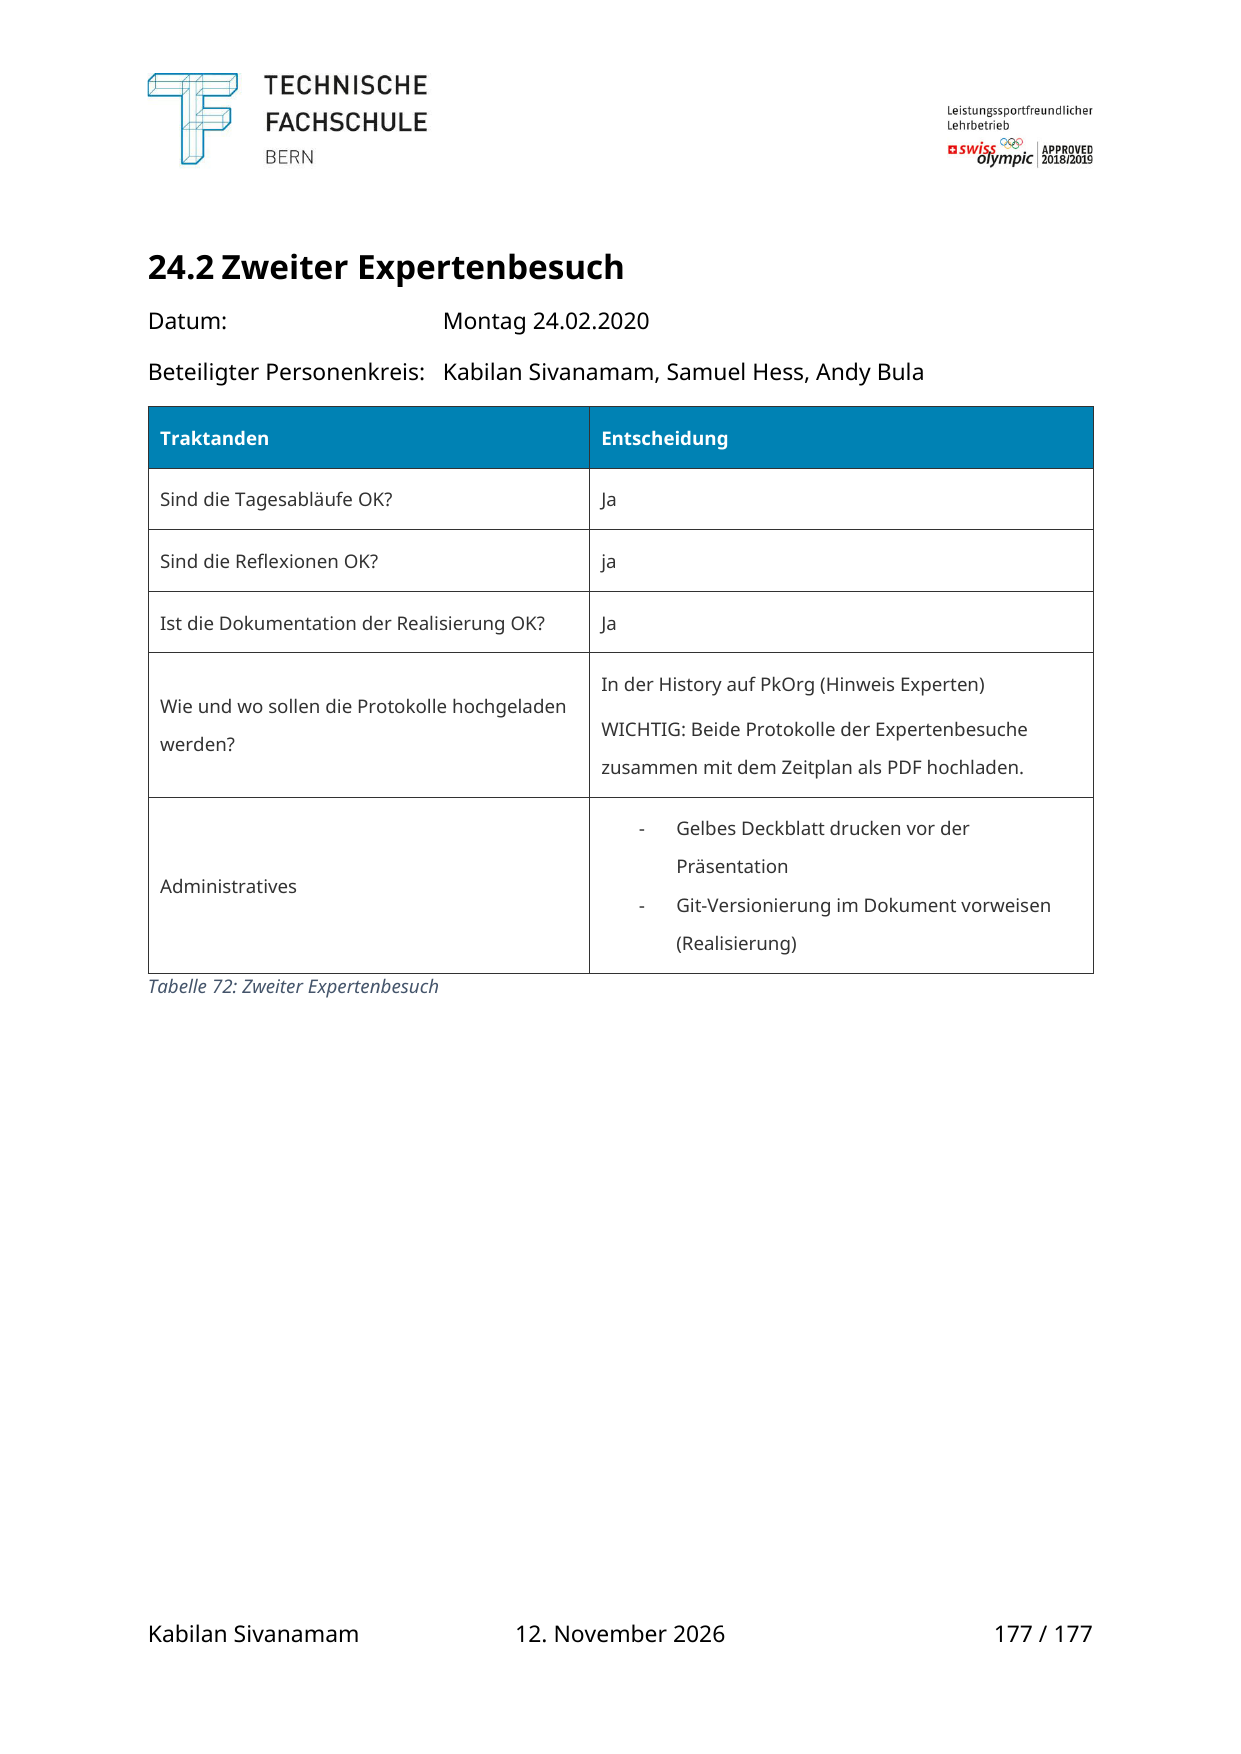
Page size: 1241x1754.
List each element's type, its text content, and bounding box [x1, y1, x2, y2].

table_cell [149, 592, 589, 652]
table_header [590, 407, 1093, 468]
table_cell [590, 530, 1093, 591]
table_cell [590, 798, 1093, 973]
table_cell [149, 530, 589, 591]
text Datum: Montag 24.02.2020 [148, 305, 1093, 336]
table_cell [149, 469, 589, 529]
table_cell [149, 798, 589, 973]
text Beteiligter Personenkreis: Kabilan Sivanamam, Samuel Hess, Andy Bula [148, 356, 1093, 387]
picture [147, 73, 1093, 196]
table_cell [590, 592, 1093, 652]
subtitle Zweiter Expertenbesuch [148, 244, 1093, 289]
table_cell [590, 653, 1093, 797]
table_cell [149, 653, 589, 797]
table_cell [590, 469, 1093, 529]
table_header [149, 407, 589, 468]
